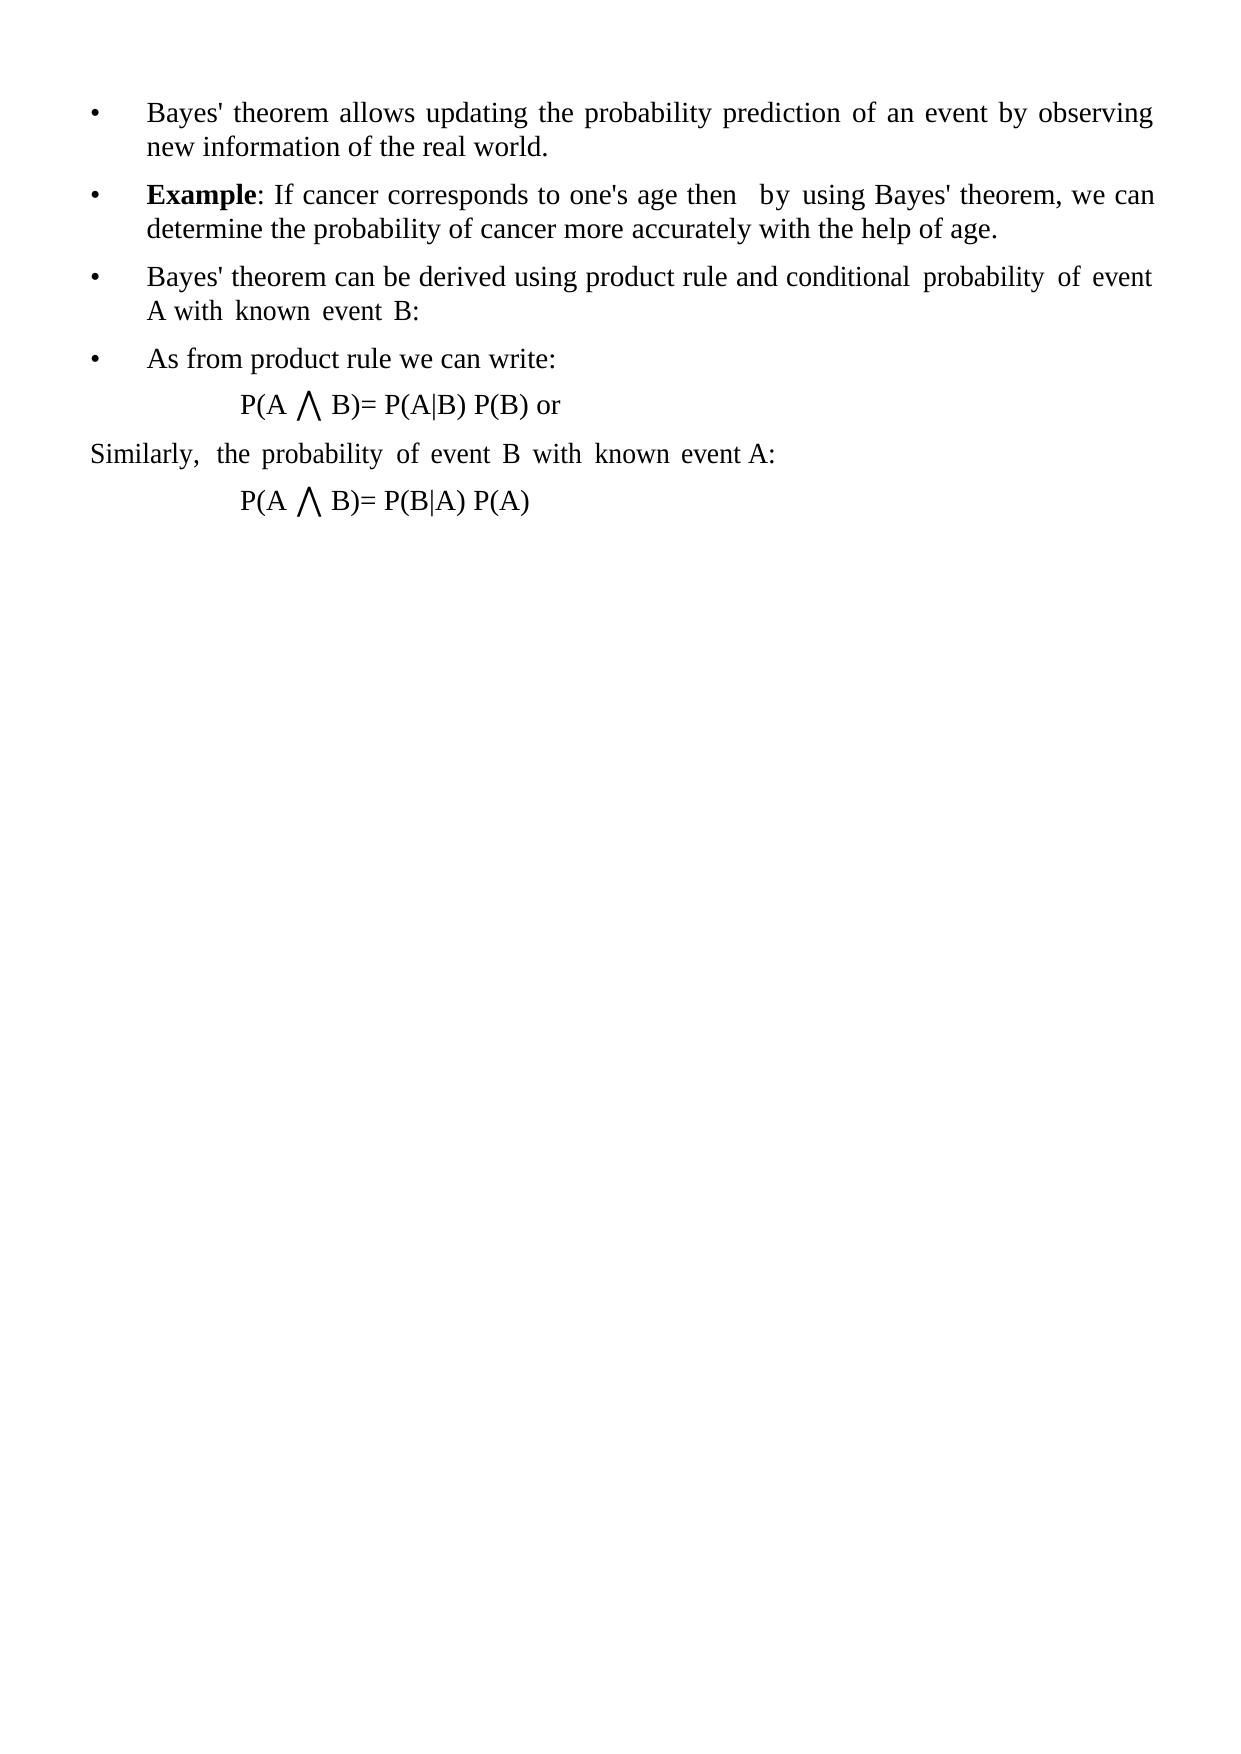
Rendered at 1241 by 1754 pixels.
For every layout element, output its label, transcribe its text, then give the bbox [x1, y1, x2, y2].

text Similarly, the probability of event B with known event A: [90, 436, 1213, 470]
text P(A ⋀ B)= P(A|B) P(B) or [240, 387, 1213, 421]
list Example: If cancer corresponds to one's age then by using Bayes' theorem, we can determine the probability of cancer more accurately with the help of age. [90, 177, 1155, 245]
list Bayes' theorem can be derived using product rule and conditional probability of event A with known event B: [90, 259, 1153, 327]
list As from product rule we can write: [90, 341, 1213, 374]
list Bayes' theorem allows updating the probability prediction of an event by observing new information of the real world. [90, 95, 1153, 163]
text P(A ⋀ B)= P(B|A) P(A) [240, 483, 1213, 516]
